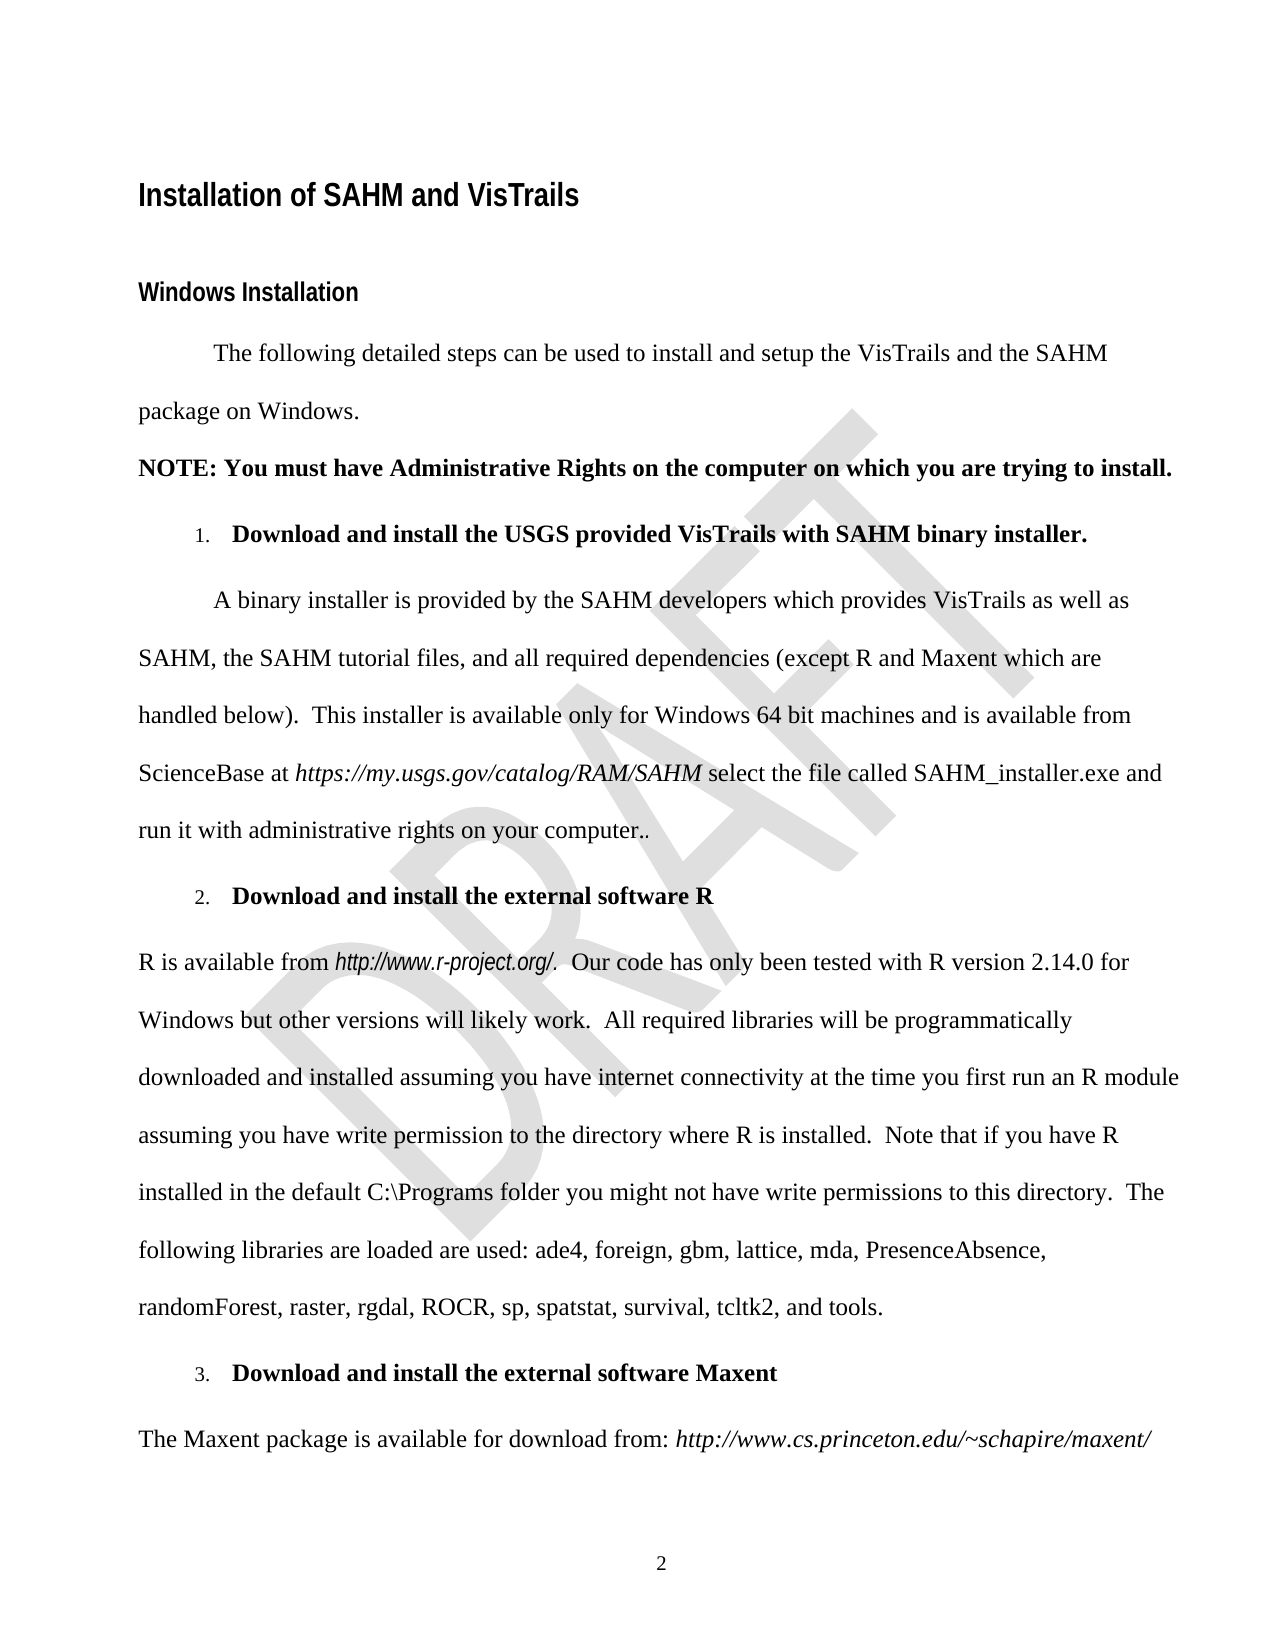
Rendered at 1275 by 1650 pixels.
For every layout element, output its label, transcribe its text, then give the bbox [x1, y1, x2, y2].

text The Maxent package is available for download from: http://www.cs.princeton.edu/~schapire/maxent/ [138, 1424, 1185, 1453]
text R is available from http://www.r-project.org/. Our code has only been tested with R version 2.14.0 for Windows but other versions will likely work. All required libraries will be programmatically downloaded and installed assuming you have internet connectivity at the time you first run an R module assuming you have write permission to the directory where R is installed. Note that if you have R installed in the default C:\Programs folder you might not have write permissions to this directory. The following libraries are loaded are used: ade4, foreign, gbm, lattice, mda, PresenceAbsence, randomForest, raster, rgdal, ROCR, sp, spatstat, survival, tcltk2, and tools. [138, 947, 1185, 1321]
list Download and install the external software R [194, 881, 1185, 910]
subtitle Installation of SAHM and VisTrails [138, 175, 1185, 213]
text NOTE: You must have Administrative Rights on the computer on which you are trying to install. [138, 453, 1185, 482]
list Download and install the external software Maxent [194, 1358, 1185, 1387]
text A binary installer is provided by the SAHM developers which provides VisTrails as well as SAHM, the SAHM tutorial files, and all required dependencies (except R and Maxent which are handled below). This installer is available only for Windows 64 bit machines and is available from ScienceBase at https://my.usgs.gov/catalog/RAM/SAHM select the file called SAHM_installer.exe and run it with administrative rights on your computer.. [138, 585, 1185, 844]
text The following detailed steps can be used to install and setup the VisTrails and the SAHM package on Windows. [138, 338, 1185, 425]
list Download and install the USGS provided VisTrails with SAHM binary installer. [194, 519, 1185, 548]
subtitle Windows Installation [138, 276, 1185, 307]
